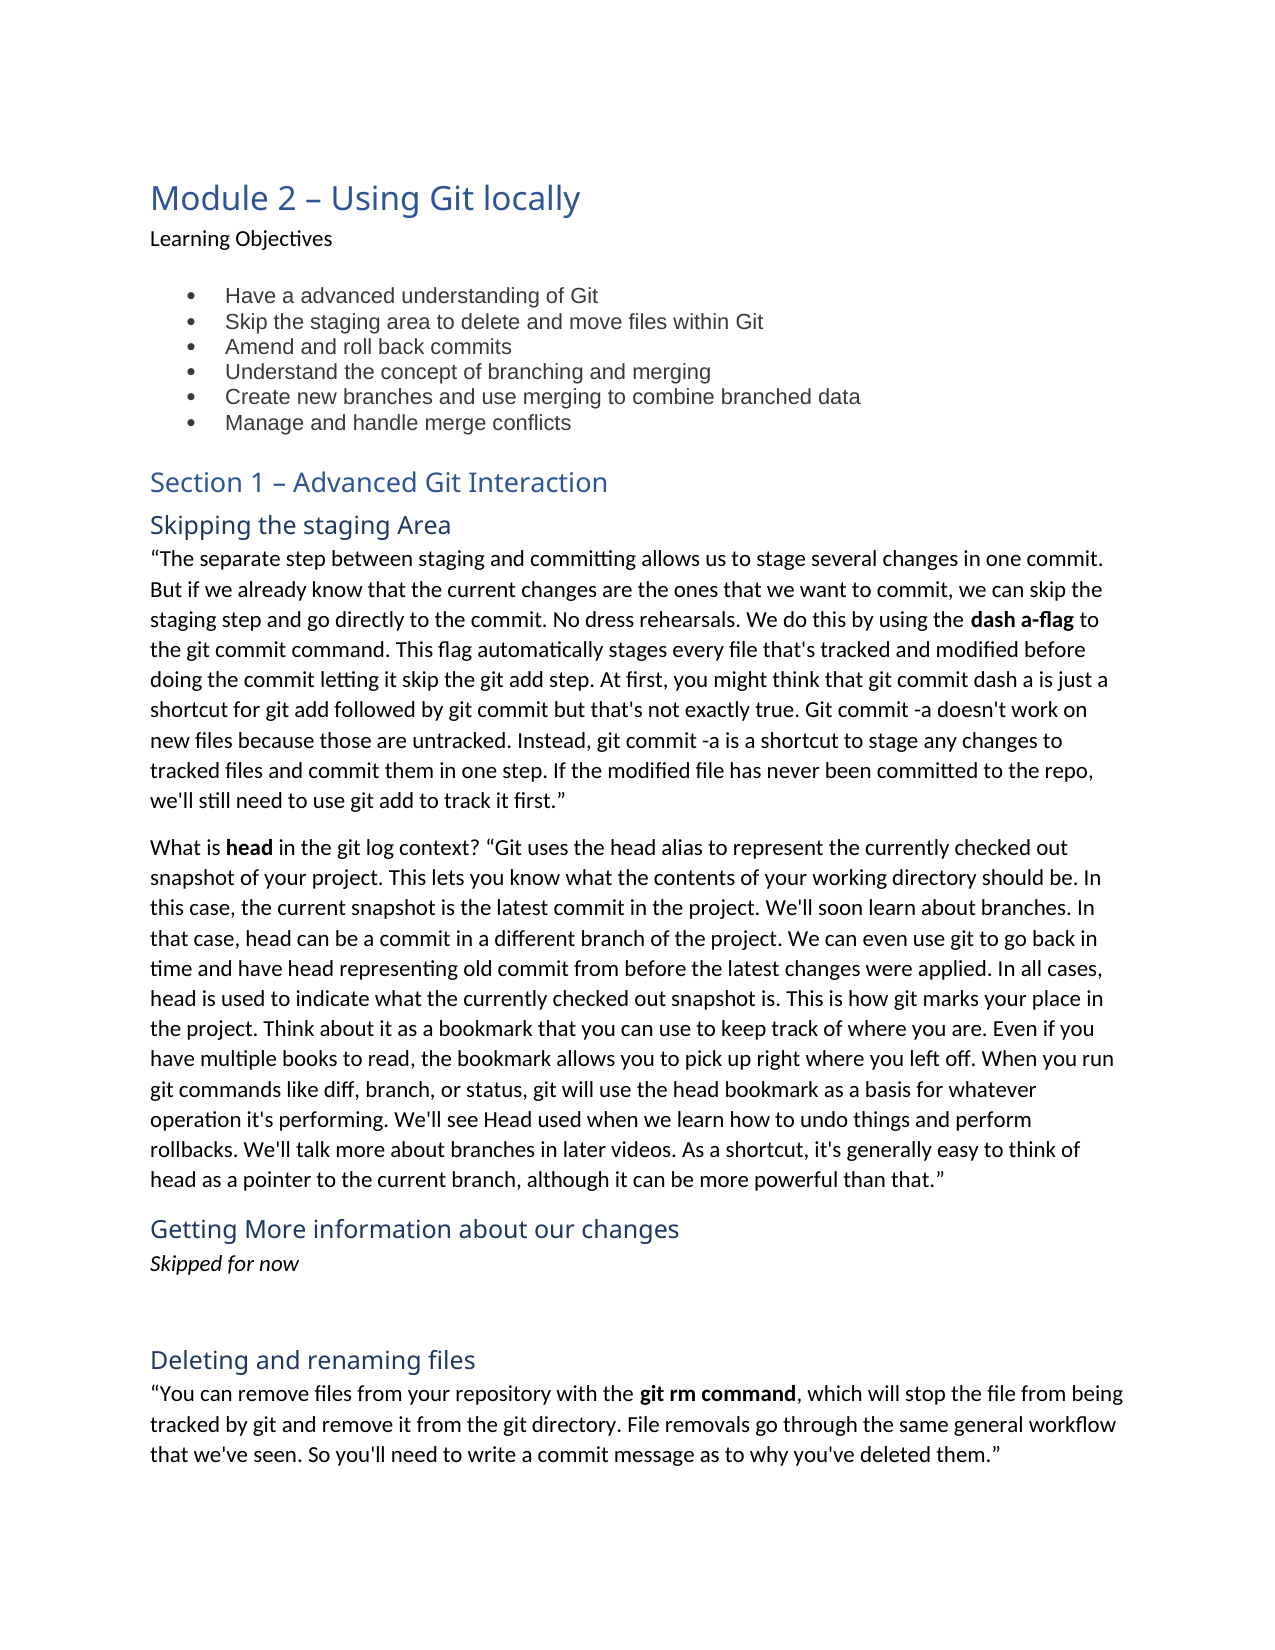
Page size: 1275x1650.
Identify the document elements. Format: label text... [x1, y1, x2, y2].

text “You can remove files from your repository with the git rm command, which will stop the file from being tracked by git and remove it from the git directory. File removals go through the same general workflow that we've seen. So you'll need to write a commit message as to why you've deleted them.” [150, 1379, 1125, 1468]
list Manage and handle merge conflicts [187, 409, 1125, 434]
subtitle Getting More information about our changes [150, 1212, 1125, 1246]
subtitle Deleting and renaming files [150, 1343, 1125, 1377]
subtitle Module 2 – Using Git locally [150, 175, 1125, 220]
list Skip the staging area to delete and move files within Git [187, 308, 1125, 334]
list Understand the concept of branching and merging [187, 359, 1125, 384]
text “The separate step between staging and committing allows us to stage several changes in one commit. But if we already know that the current changes are the ones that we want to commit, we can skip the staging step and go directly to the commit. No dress rehearsals. We do this by using the dash a-flag to the git commit command. This flag automatically stages every file that's tracked and modified before doing the commit letting it skip the git add step. At first, you might think that git commit dash a is just a shortcut for git add followed by git commit but that's not exactly true. Git commit -a doesn't work on new files because those are untracked. Instead, git commit -a is a shortcut to stage any changes to tracked files and commit them in one step. If the modified file has never been committed to the repo, we'll still need to use git add to track it first.” [150, 544, 1125, 814]
list Have a advanced understanding of Git [187, 283, 1125, 308]
text Learning Objectives [150, 224, 1125, 252]
text Skipped for now [150, 1249, 1125, 1277]
list Amend and roll back commits [187, 334, 1125, 359]
subtitle Skipping the staging Area [150, 508, 1125, 542]
subtitle Section 1 – Advanced Git Interaction [150, 464, 1125, 501]
text What is head in the git log context? “Git uses the head alias to represent the currently checked out snapshot of your project. This lets you know what the contents of your working directory should be. In this case, the current snapshot is the latest commit in the project. We'll soon learn about branches. In that case, head can be a commit in a different branch of the project. We can even use git to go back in time and have head representing old commit from before the latest changes were applied. In all cases, head is used to indicate what the currently checked out snapshot is. This is how git marks your place in the project. Think about it as a bookmark that you can use to keep track of where you are. Even if you have multiple books to read, the bookmark allows you to pick up right where you left off. When you run git commands like diff, branch, or status, git will use the head bookmark as a basis for whatever operation it's performing. We'll see Head used when we learn how to undo things and perform rollbacks. We'll talk more about branches in later videos. As a shortcut, it's generally easy to think of head as a pointer to the current branch, although it can be more powerful than that.” [150, 833, 1125, 1193]
list Create new branches and use merging to combine branched data [187, 384, 1125, 409]
